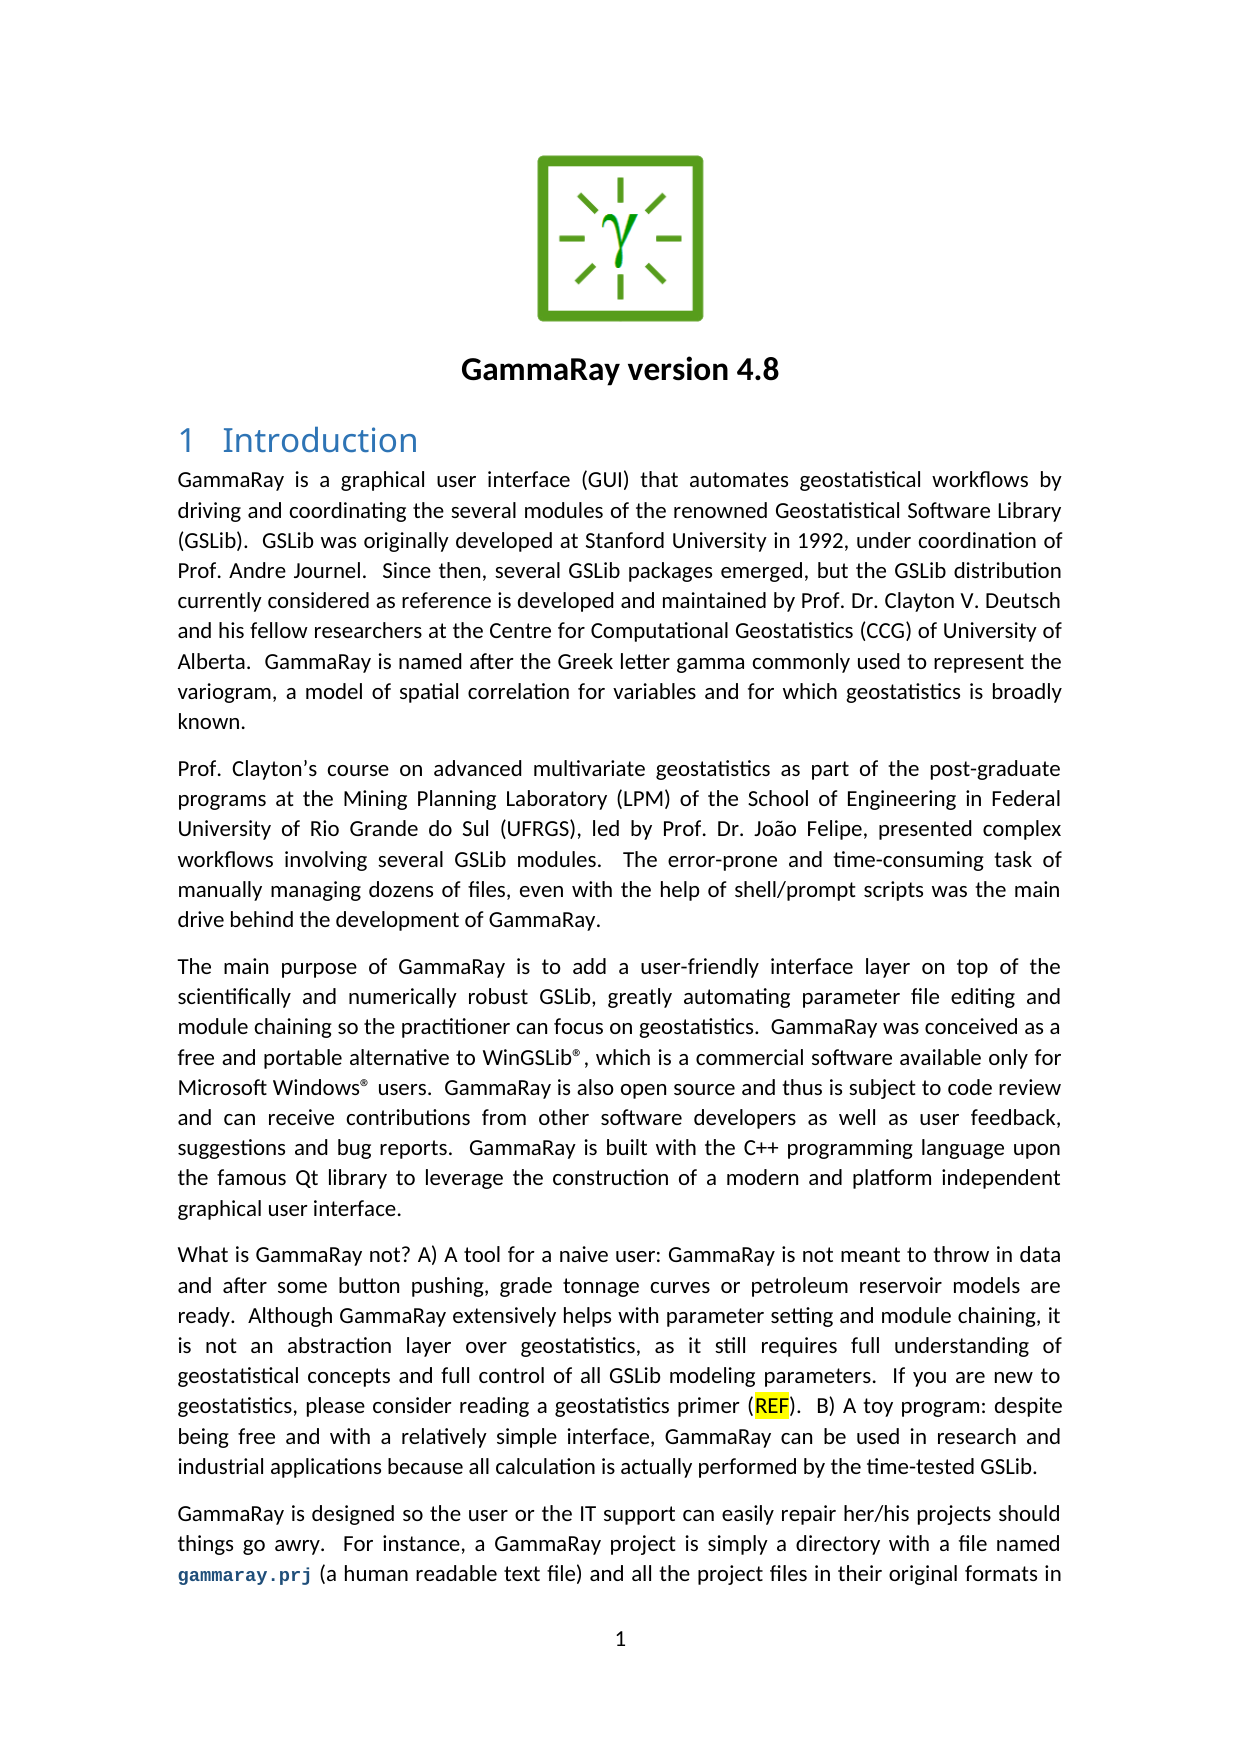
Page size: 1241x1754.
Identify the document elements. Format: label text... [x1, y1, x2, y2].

subtitle Introduction [177, 417, 1063, 462]
picture [529, 147, 711, 329]
text GammaRay is a graphical user interface (GUI) that automates geostatistical workflows by driving and coordinating the several modules of the renowned Geostatistical Software Library (GSLib). GSLib was originally developed at Stanford University in 1992, under coordination of Prof. Andre Journel. Since then, several GSLib packages emerged, but the GSLib distribution currently considered as reference is developed and maintained by Prof. Dr. Clayton V. Deutsch and his fellow researchers at the Centre for Computational Geostatistics (CCG) of University of Alberta. GammaRay is named after the Greek letter gamma commonly used to represent the variogram, a model of spatial correlation for variables and for which geostatistics is broadly known. [177, 466, 1063, 735]
text What is GammaRay not? A) A tool for a naive user: GammaRay is not meant to throw in data and after some button pushing, grade tonnage curves or petroleum reservoir models are ready. Although GammaRay extensively helps with parameter setting and module chaining, it is not an abstraction layer over geostatistics, as it still requires full understanding of geostatistical concepts and full control of all GSLib modeling parameters. If you are new to geostatistics, please consider reading a geostatistics primer (REF). B) A toy program: despite being free and with a relatively simple interface, GammaRay can be used in research and industrial applications because all calculation is actually performed by the time-tested GSLib. [177, 1241, 1063, 1480]
text GammaRay version 4.8 [177, 348, 1063, 388]
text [177, 1499, 1063, 1587]
text Prof. Clayton’s course on advanced multivariate geostatistics as part of the post-graduate programs at the Mining Planning Laboratory (LPM) of the School of Engineering in Federal University of Rio Grande do Sul (UFRGS), led by Prof. Dr. João Felipe, presented complex workflows involving several GSLib modules. The error-prone and time-consuming task of manually managing dozens of files, even with the help of shell/prompt scripts was the main drive behind the development of GammaRay. [177, 754, 1063, 933]
text The main purpose of GammaRay is to add a user-friendly interface layer on top of the scientifically and numerically robust GSLib, greatly automating parameter file editing and module chaining so the practitioner can focus on geostatistics. GammaRay was conceived as a free and portable alternative to WinGSLib®, which is a commercial software available only for Microsoft Windows® users. GammaRay is also open source and thus is subject to code review and can receive contributions from other software developers as well as user feedback, suggestions and bug reports. GammaRay is built with the C++ programming language upon the famous Qt library to leverage the construction of a modern and platform independent graphical user interface. [177, 952, 1063, 1222]
